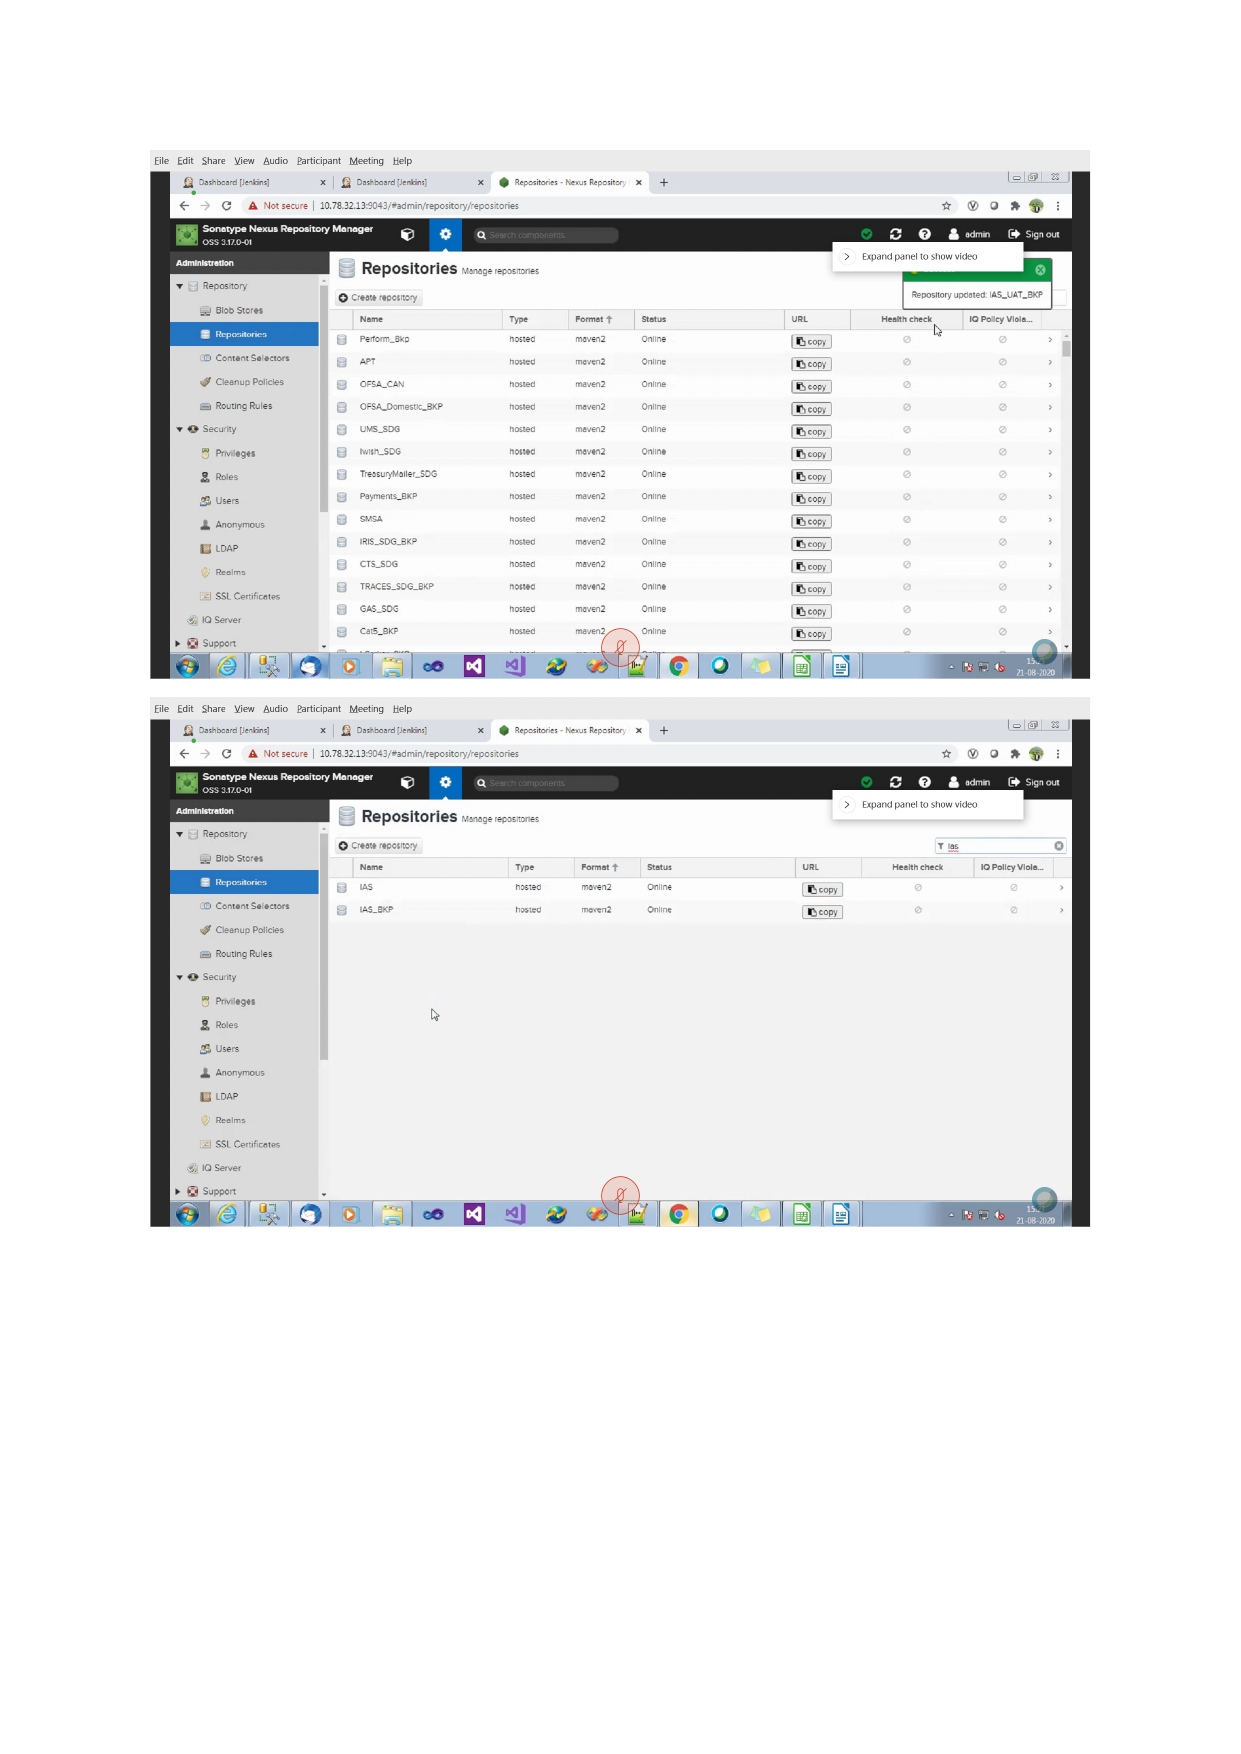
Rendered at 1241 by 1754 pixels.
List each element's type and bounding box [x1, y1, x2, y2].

picture [150, 697, 1091, 1227]
picture [150, 150, 1091, 679]
